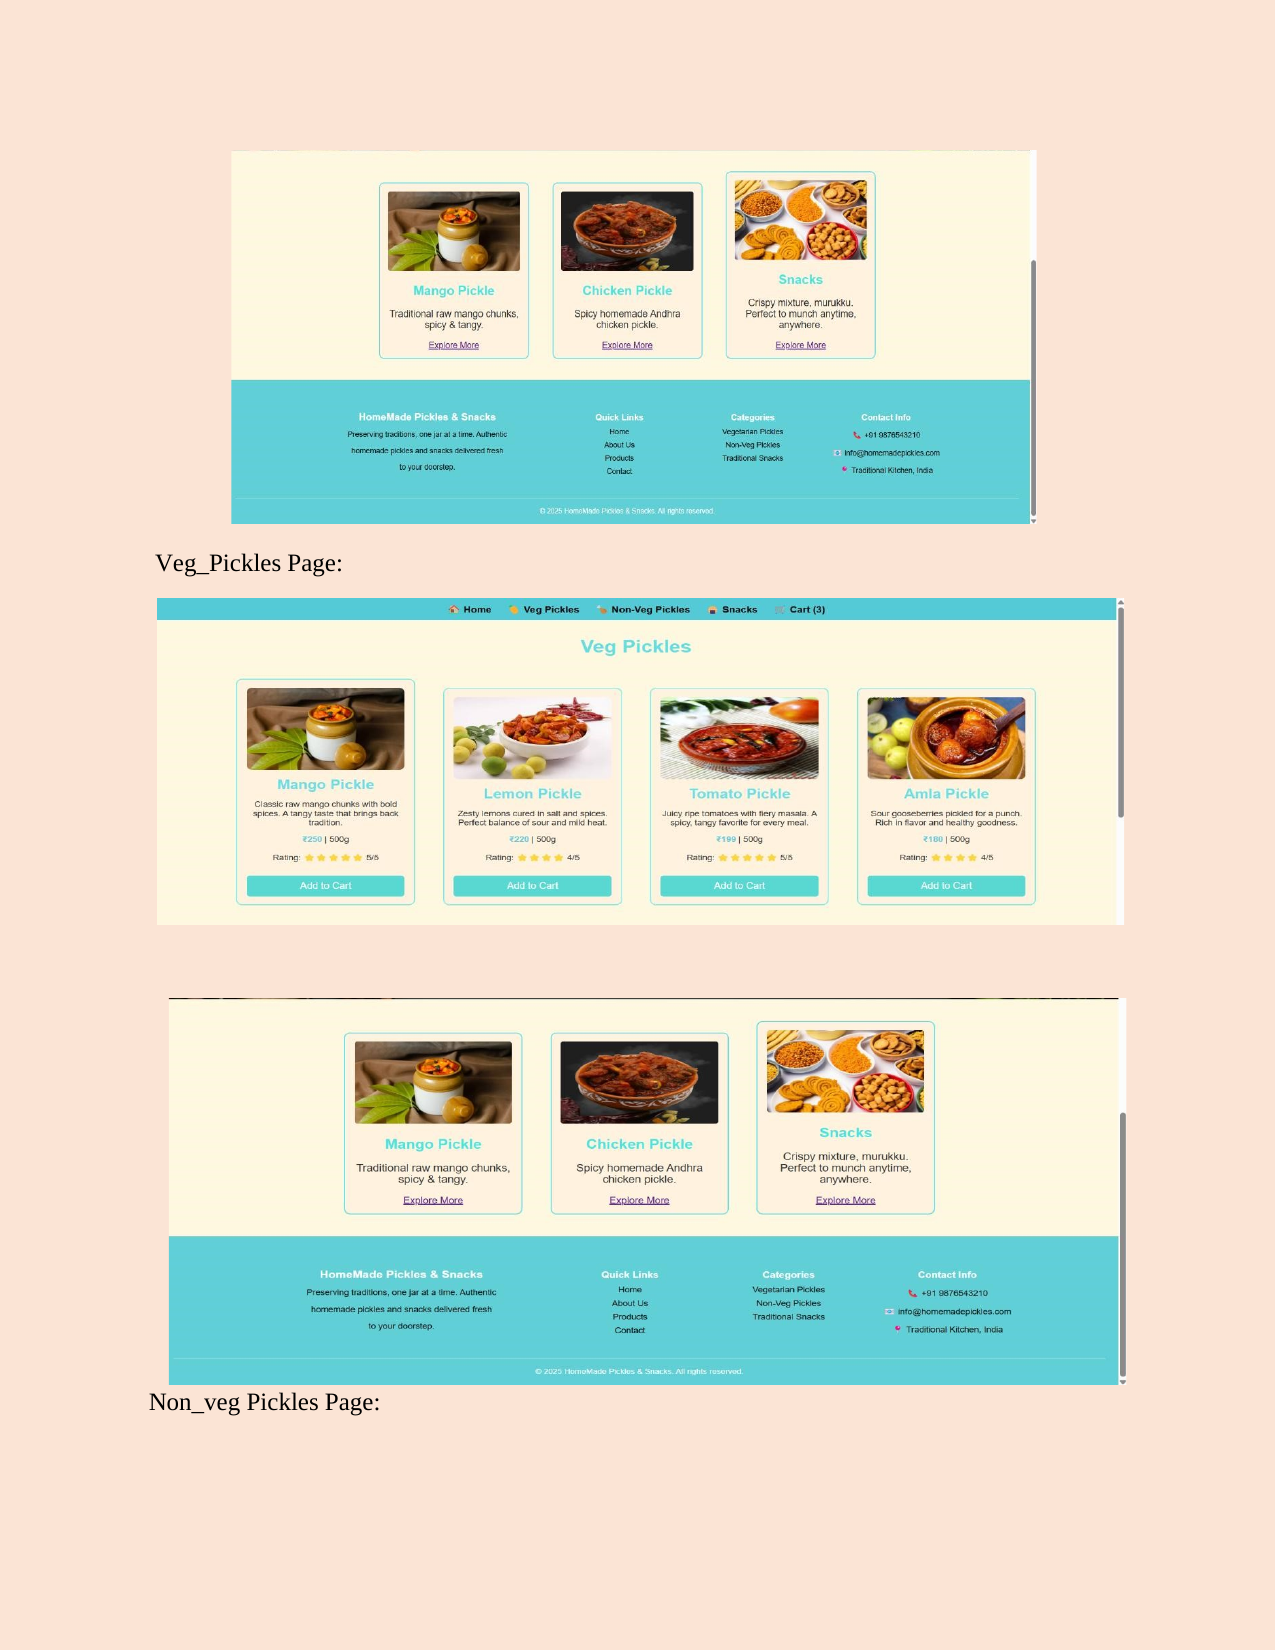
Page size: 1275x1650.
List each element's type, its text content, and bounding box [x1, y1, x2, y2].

picture [231, 150, 1037, 524]
text Non_veg Pickles Page: [148, 1387, 1126, 1416]
text Veg_Pickles Page: [148, 548, 1126, 577]
picture [168, 998, 1127, 1385]
picture [157, 598, 1125, 925]
